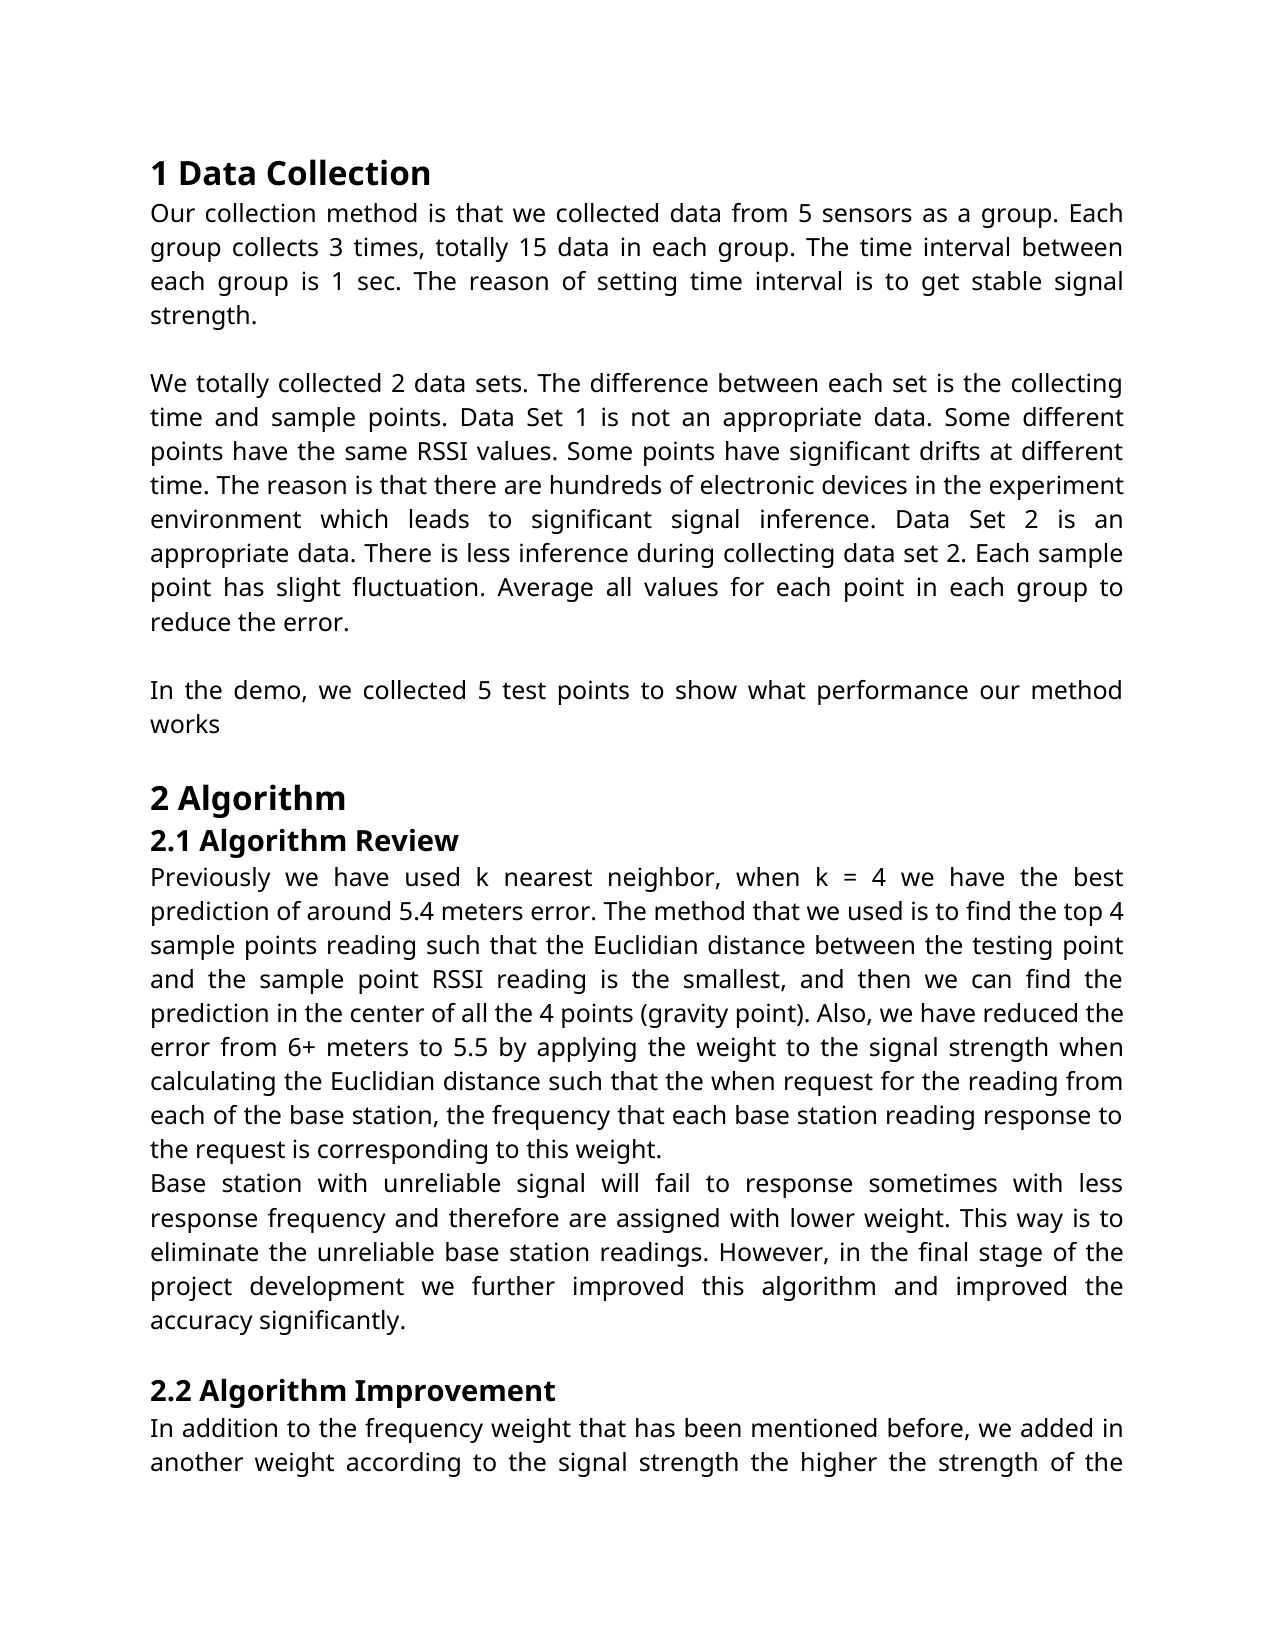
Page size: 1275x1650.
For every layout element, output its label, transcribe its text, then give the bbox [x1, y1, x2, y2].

text Our collection method is that we collected data from 5 sensors as a group. Each group collects 3 times, totally 15 data in each group. The time interval between each group is 1 sec. The reason of setting time interval is to get stable signal strength. [150, 195, 1125, 332]
text Previously we have used k nearest neighbor, when k = 4 we have the best prediction of around 5.4 meters error. The method that we used is to find the top 4 sample points reading such that the Euclidian distance between the testing point and the sample point RSSI reading is the smallest, and then we can find the prediction in the center of all the 4 points (gravity point). Also, we have reduced the error from 6+ meters to 5.5 by applying the weight to the signal strength when calculating the Euclidian distance such that the when request for the reading from each of the base station, the frequency that each base station reading response to the request is corresponding to this weight. [150, 859, 1125, 1166]
text 2 Algorithm [150, 774, 1125, 820]
text We totally collected 2 data sets. The difference between each set is the collecting time and sample points. Data Set 1 is not an appropriate data. Some different points have the same RSSI values. Some points have significant drifts at different time. The reason is that there are hundreds of electronic devices in the experiment environment which leads to significant signal inference. Data Set 2 is an appropriate data. There is less inference during collecting data set 2. Each sample point has slight fluctuation. Average all values for each point in each group to reduce the error. [150, 366, 1125, 638]
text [150, 1410, 1125, 1478]
text 1 Data Collection [150, 150, 1125, 195]
text In the demo, we collected 5 test points to show what performance our method works [150, 672, 1125, 740]
text 2.2 Algorithm Improvement [150, 1371, 1125, 1410]
text 2.1 Algorithm Review [150, 820, 1125, 859]
text Base station with unreliable signal will fail to response sometimes with less response frequency and therefore are assigned with lower weight. This way is to eliminate the unreliable base station readings. However, in the final stage of the project development we further improved this algorithm and improved the accuracy significantly. [150, 1166, 1125, 1336]
